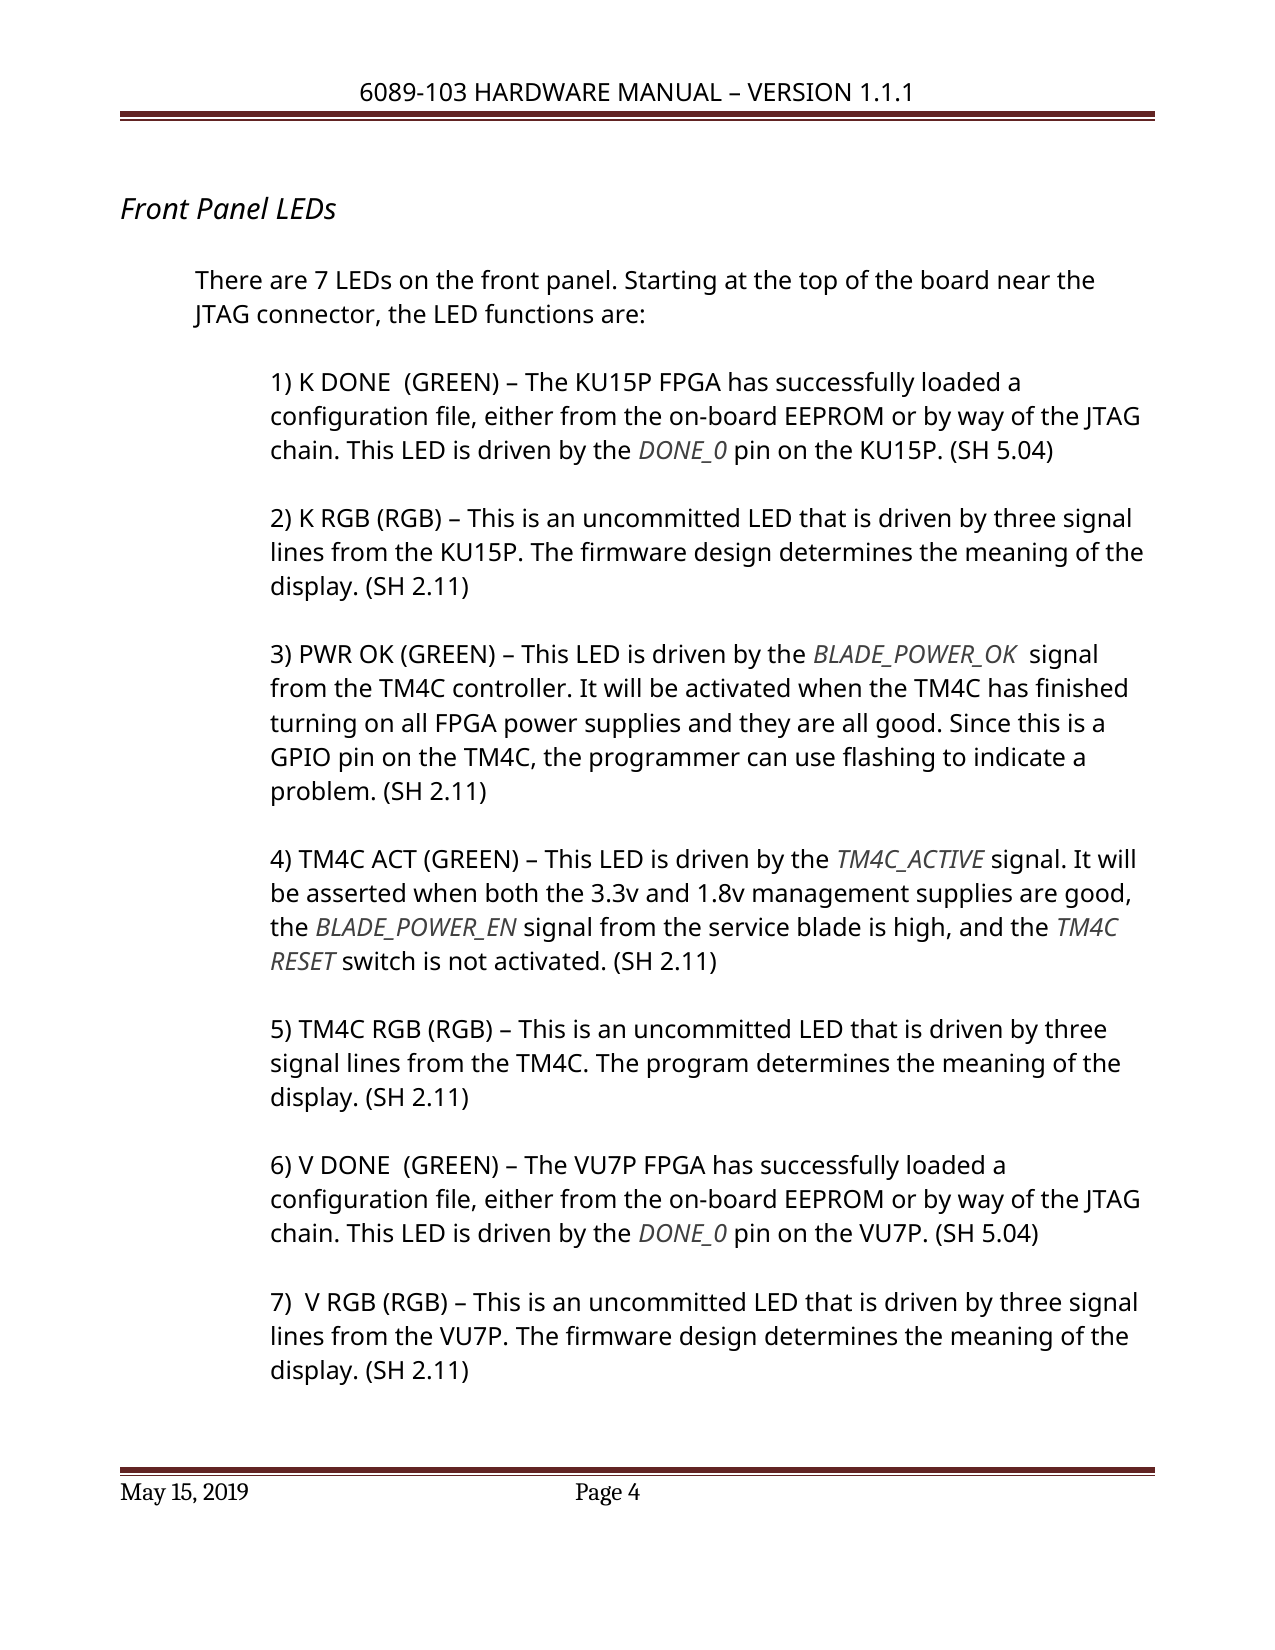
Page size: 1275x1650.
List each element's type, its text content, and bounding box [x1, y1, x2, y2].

text 6) V DONE (GREEN) – The VU7P FPGA has successfully loaded a configuration file, either from the on-board EEPROM or by way of the JTAG chain. This LED is driven by the DONE_0 pin on the VU7P. (SH 5.04) [270, 1148, 1155, 1250]
text 3) PWR OK (GREEN) – This LED is driven by the BLADE_POWER_OK signal from the TM4C controller. It will be activated when the TM4C has finished turning on all FPGA power supplies and they are all good. Since this is a GPIO pin on the TM4C, the programmer can use flashing to indicate a problem. (SH 2.11) [270, 637, 1155, 807]
text 4) TM4C ACT (GREEN) – This LED is driven by the TM4C_ACTIVE signal. It will be asserted when both the 3.3v and 1.8v management supplies are good, the BLADE_POWER_EN signal from the service blade is high, and the TM4C RESET switch is not activated. (SH 2.11) [270, 841, 1155, 978]
subtitle Front Panel LEDs [120, 189, 1155, 228]
text 5) TM4C RGB (RGB) – This is an uncommitted LED that is driven by three signal lines from the TM4C. The program determines the meaning of the display. (SH 2.11) [270, 1012, 1155, 1114]
text 7) V RGB (RGB) – This is an uncommitted LED that is driven by three signal lines from the VU7P. The firmware design determines the meaning of the display. (SH 2.11) [270, 1284, 1155, 1386]
text 1) K DONE (GREEN) – The KU15P FPGA has successfully loaded a configuration file, either from the on-board EEPROM or by way of the JTAG chain. This LED is driven by the DONE_0 pin on the KU15P. (SH 5.04) [270, 364, 1155, 467]
text 2) K RGB (RGB) – This is an uncommitted LED that is driven by three signal lines from the KU15P. The firmware design determines the meaning of the display. (SH 2.11) [270, 501, 1155, 603]
text There are 7 LEDs on the front panel. Starting at the top of the board near the JTAG connector, the LED functions are: [195, 262, 1155, 331]
